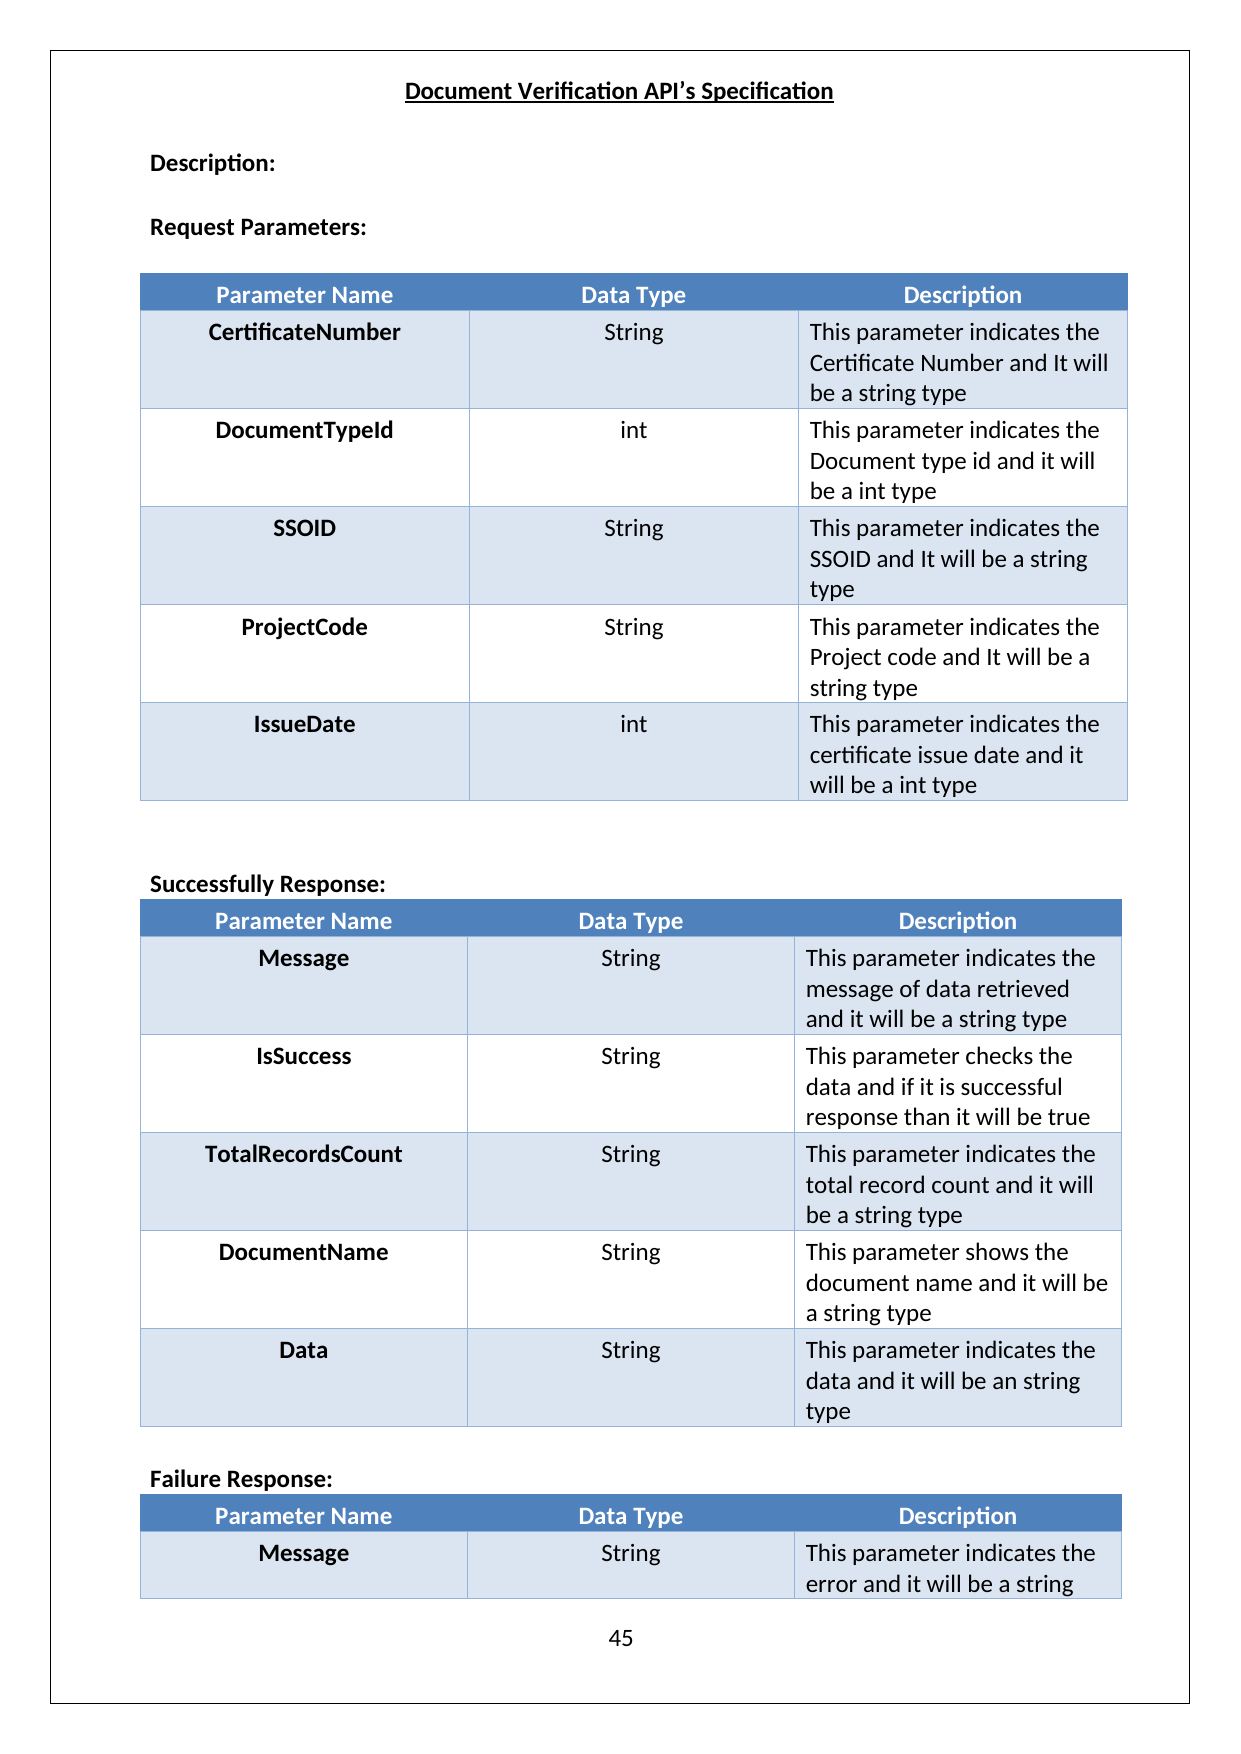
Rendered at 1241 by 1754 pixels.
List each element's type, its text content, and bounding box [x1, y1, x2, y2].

table_cell This parameter indicates the Project code and It will be a string type [799, 605, 1127, 702]
table_cell IssueDate [141, 703, 469, 800]
table_header Data Type [468, 900, 794, 936]
table_cell This parameter indicates the data and it will be an string type [795, 1329, 1121, 1426]
table_cell String [468, 1231, 794, 1328]
table_cell String [470, 507, 798, 604]
table_cell Data [141, 1329, 467, 1426]
table_cell This parameter indicates the message of data retrieved and it will be a string type [795, 937, 1121, 1034]
table_cell This parameter indicates the certificate issue date and it will be a int type [799, 703, 1127, 800]
table_cell String [470, 311, 798, 408]
table_header Description [795, 1495, 1121, 1531]
subtitle Description: [150, 148, 1121, 178]
table_cell SSOID [141, 507, 469, 604]
table_cell String [468, 1035, 794, 1132]
table_cell String [470, 605, 798, 702]
table_cell int [470, 703, 798, 800]
table_cell String [468, 1133, 794, 1230]
table_cell String [468, 937, 794, 1034]
table_cell DocumentTypeId [141, 409, 469, 506]
table_header Data Type [468, 1495, 794, 1531]
table_cell This parameter indicates the Document type id and it will be a int type [799, 409, 1127, 506]
table_cell Message [141, 937, 467, 1034]
table_cell This parameter indicates the Certificate Number and It will be a string type [799, 311, 1127, 408]
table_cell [795, 1532, 1121, 1598]
table_cell String [468, 1329, 794, 1426]
table_header Description [795, 900, 1121, 936]
table_cell int [470, 409, 798, 506]
table_cell IsSuccess [141, 1035, 467, 1132]
table_cell TotalRecordsCount [141, 1133, 467, 1230]
table_cell This parameter checks the data and if it is successful response than it will be true [795, 1035, 1121, 1132]
table_header Data Type [470, 274, 798, 310]
table_header Description [799, 274, 1127, 310]
table_cell ProjectCode [141, 605, 469, 702]
table_cell This parameter shows the document name and it will be a string type [795, 1231, 1121, 1328]
subtitle Failure Response: [150, 1463, 1121, 1494]
table_cell This parameter indicates the total record count and it will be a string type [795, 1133, 1121, 1230]
table_header Parameter Name [141, 1495, 467, 1531]
table_header Parameter Name [141, 274, 469, 310]
subtitle Successfully Response: [150, 868, 1121, 899]
table_header Parameter Name [141, 900, 467, 936]
table_cell CertificateNumber [141, 311, 469, 408]
table_cell String [468, 1532, 794, 1598]
table_cell DocumentName [141, 1231, 467, 1328]
table_cell Message [141, 1532, 467, 1598]
subtitle Request Parameters: [150, 212, 1121, 242]
table_cell This parameter indicates the SSOID and It will be a string type [799, 507, 1127, 604]
